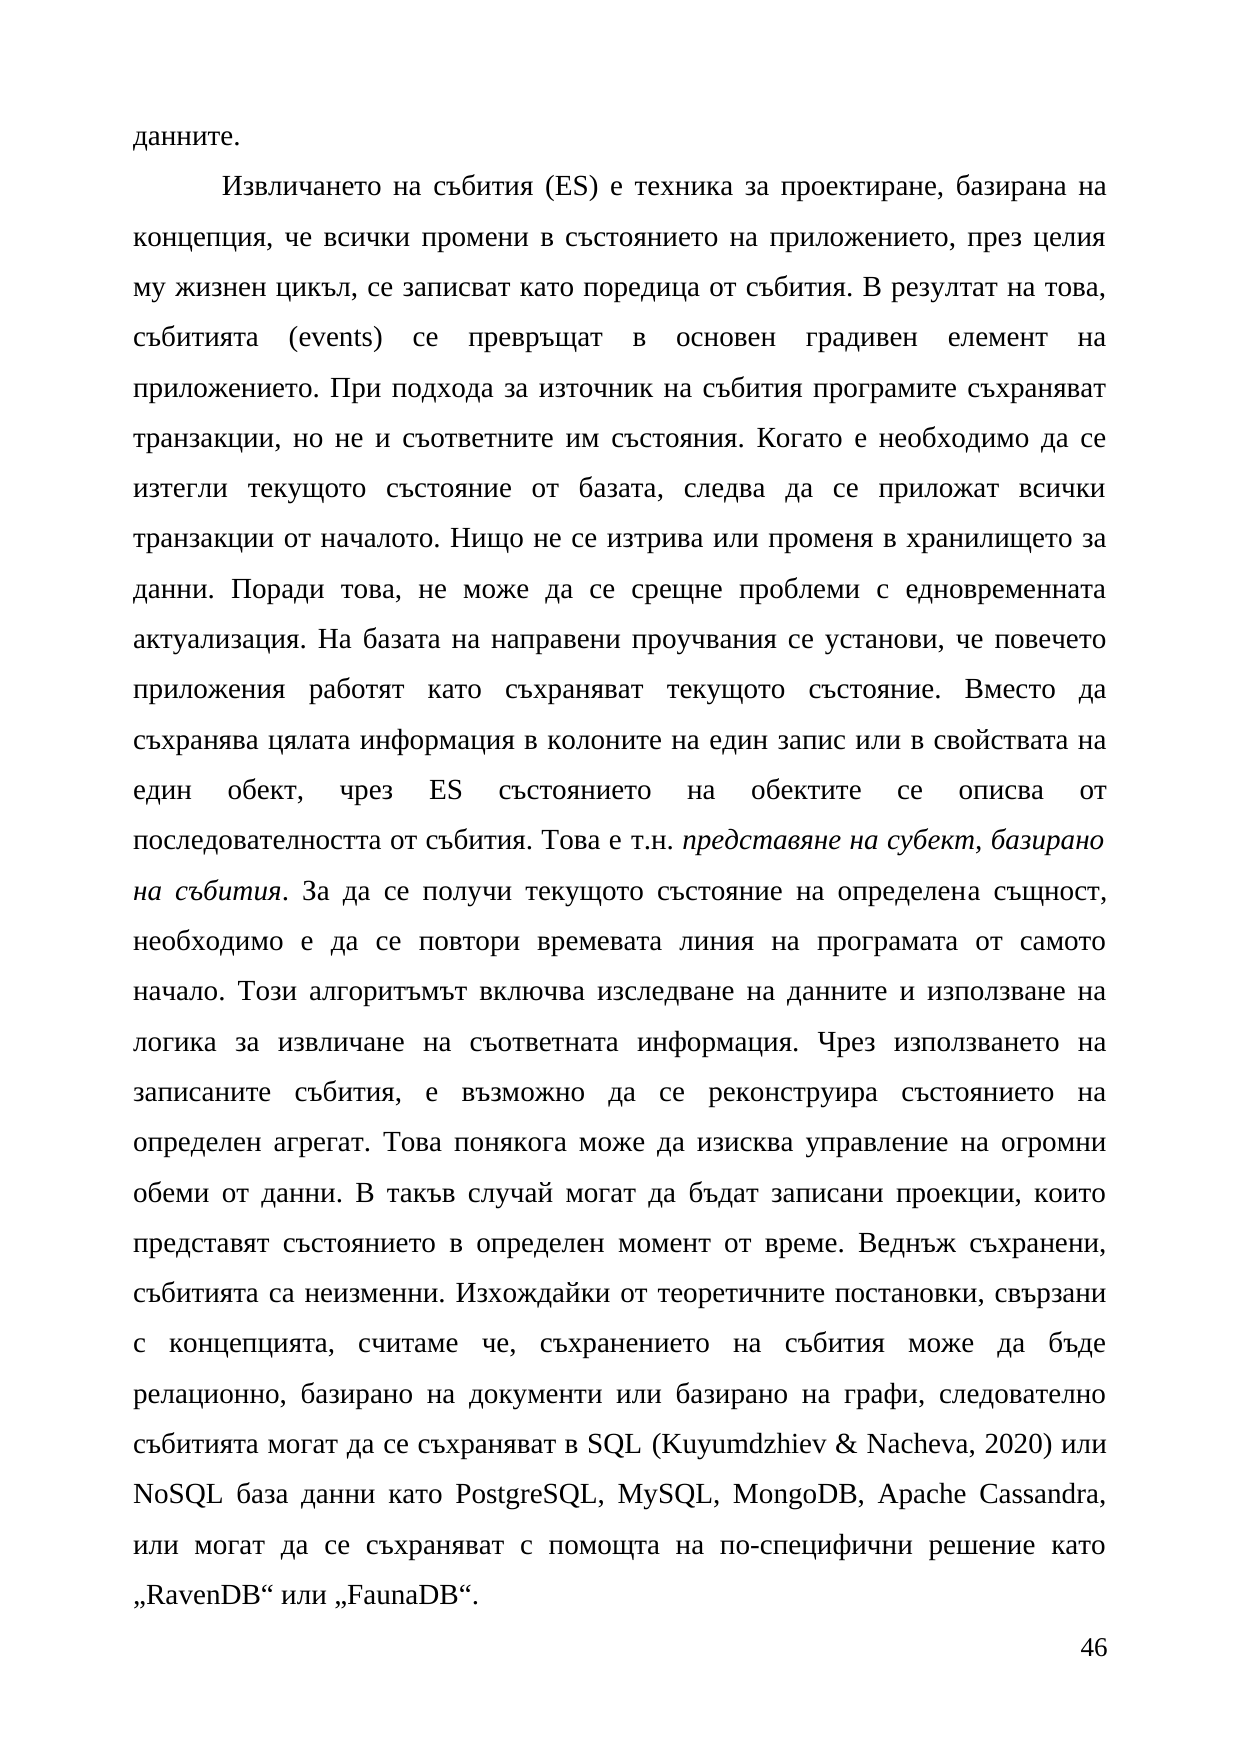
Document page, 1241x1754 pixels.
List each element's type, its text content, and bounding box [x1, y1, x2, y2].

text Извличането на събития (ES) е техника за проектиране, базирана на концепция, че всички промени в състоянието на приложението, през целия му жизнен цикъл, се записват като поредица от събития. В резултат на това, събитията (events) се превръщат в основен градивен елемент на приложението. При подхода за източник на събития програмите съхраняват транзакции, но не и съответните им състояния. Когато е необходимо да се изтегли текущото състояние от базата, следва да се приложат всички транзакции от началото. Нищо не се изтрива или променя в хранилището за данни. Поради това, не може да се срещне проблеми с едновременната актуализация. На базата на направени проучвания се установи, че повечето приложения работят като съхраняват текущото състояние. Вместо да съхранява цялата информация в колоните на един запис или в свойствата на един обект, чрез ES състоянието на обектите се описва от последователността от събития. Това е т.н. представяне на субект, базирано на събития. За да се получи текущото състояние на определенa същност, необходимо е да се повтори времевата линия на програмата от самото начало. Този алгоритъмът включва изследване на данните и използване на логика за извличане на съответната информация. Чрез използването на записаните събития, е възможно да се реконструира състоянието на определен агрегат. Това понякога може да изисква управление на огромни обеми от данни. В такъв случай могат да бъдат записани проекции, които представят състоянието в определен момент от време. Веднъж съхранени, събитията са неизменни. Изхождайки от теоретичните постановки, свързани с концепцията, считаме че, съхранението на събития може да бъде релационно, базирано на документи или базирано на графи, следователно събитията могат да се съхраняват в SQL (Kuyumdzhiev & Nacheva, 2020) или NoSQL база данни като PostgreSQL, MySQL, MongoDB, Apache Cassandra, или могат да се съхраняват с помощта на по-специфични решение като „RavenDB“ или „FaunaDB“. [133, 168, 1107, 1611]
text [133, 118, 1107, 152]
